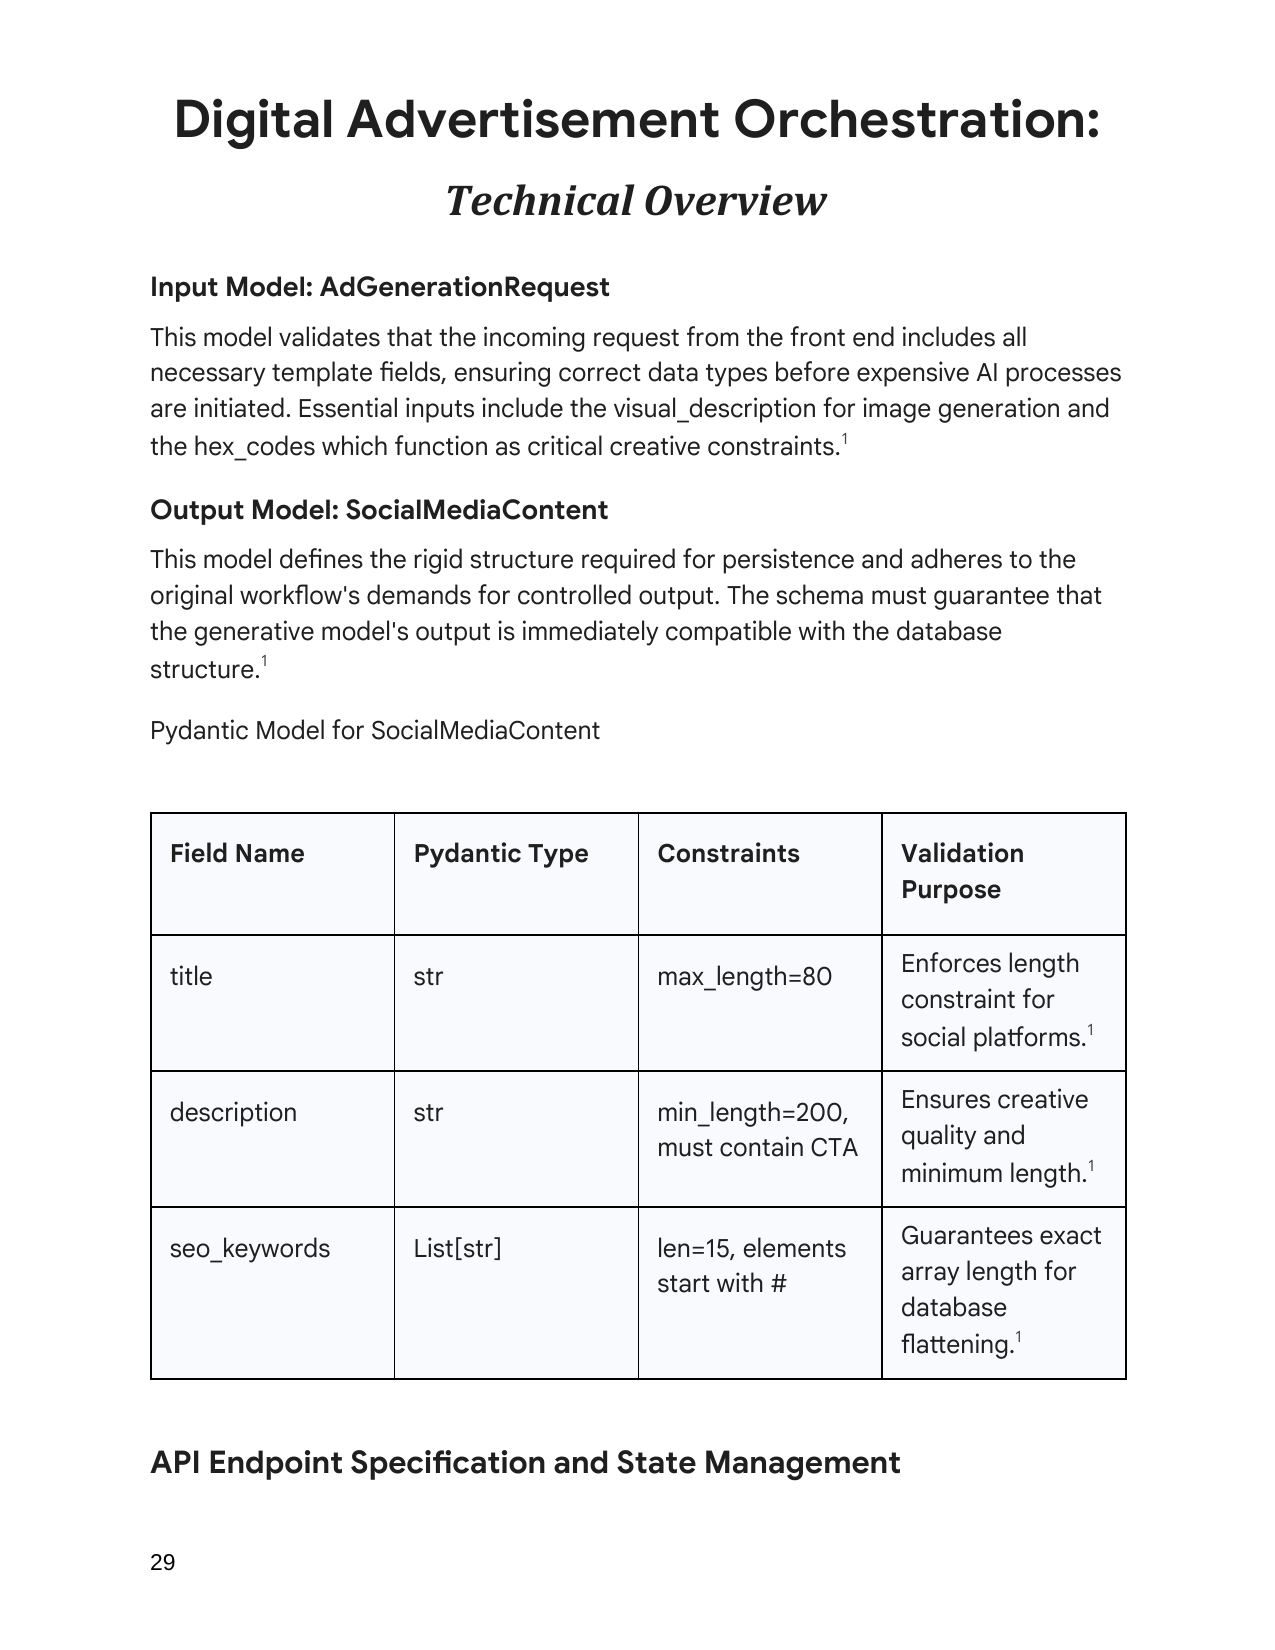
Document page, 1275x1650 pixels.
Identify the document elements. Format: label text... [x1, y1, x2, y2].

table_cell title [152, 936, 394, 1070]
table_cell len=15, elements start with # [639, 1208, 881, 1378]
table_cell Ensures creative quality and minimum length.1 [883, 1072, 1125, 1206]
text This model validates that the incoming request from the front end includes all necessary template fields, ensuring correct data types before expensive AI processes are initiated. Essential inputs include the visual_description for image generation and the hex_codes which function as critical creative constraints.1 [150, 322, 1125, 463]
subtitle Output Model: SocialMediaContent [150, 493, 1125, 527]
table_cell List[str] [395, 1208, 638, 1378]
table_header Validation Purpose [883, 814, 1125, 934]
table_cell max_length=80 [639, 936, 881, 1070]
subtitle Input Model: AdGenerationRequest [150, 271, 1125, 305]
subtitle API Endpoint Specification and State Management [150, 1443, 1125, 1482]
table_header Pydantic Type [395, 814, 638, 934]
text Pydantic Model for SocialMediaContent [150, 716, 1125, 747]
table_cell seo_keywords [152, 1208, 394, 1378]
table_cell min_length=200, must contain CTA [639, 1072, 881, 1206]
table_header Field Name [152, 814, 394, 934]
table_cell Enforces length constraint for social platforms.1 [883, 936, 1125, 1070]
text This model defines the rigid structure required for persistence and adheres to the original workflow's demands for controlled output. The schema must guarantee that the generative model's output is immediately compatible with the database structure.1 [150, 544, 1125, 686]
table_cell str [395, 1072, 638, 1206]
table_cell description [152, 1072, 394, 1206]
table_cell str [395, 936, 638, 1070]
table_cell Guarantees exact array length for database flattening.1 [883, 1208, 1125, 1378]
table_header Constraints [639, 814, 881, 934]
